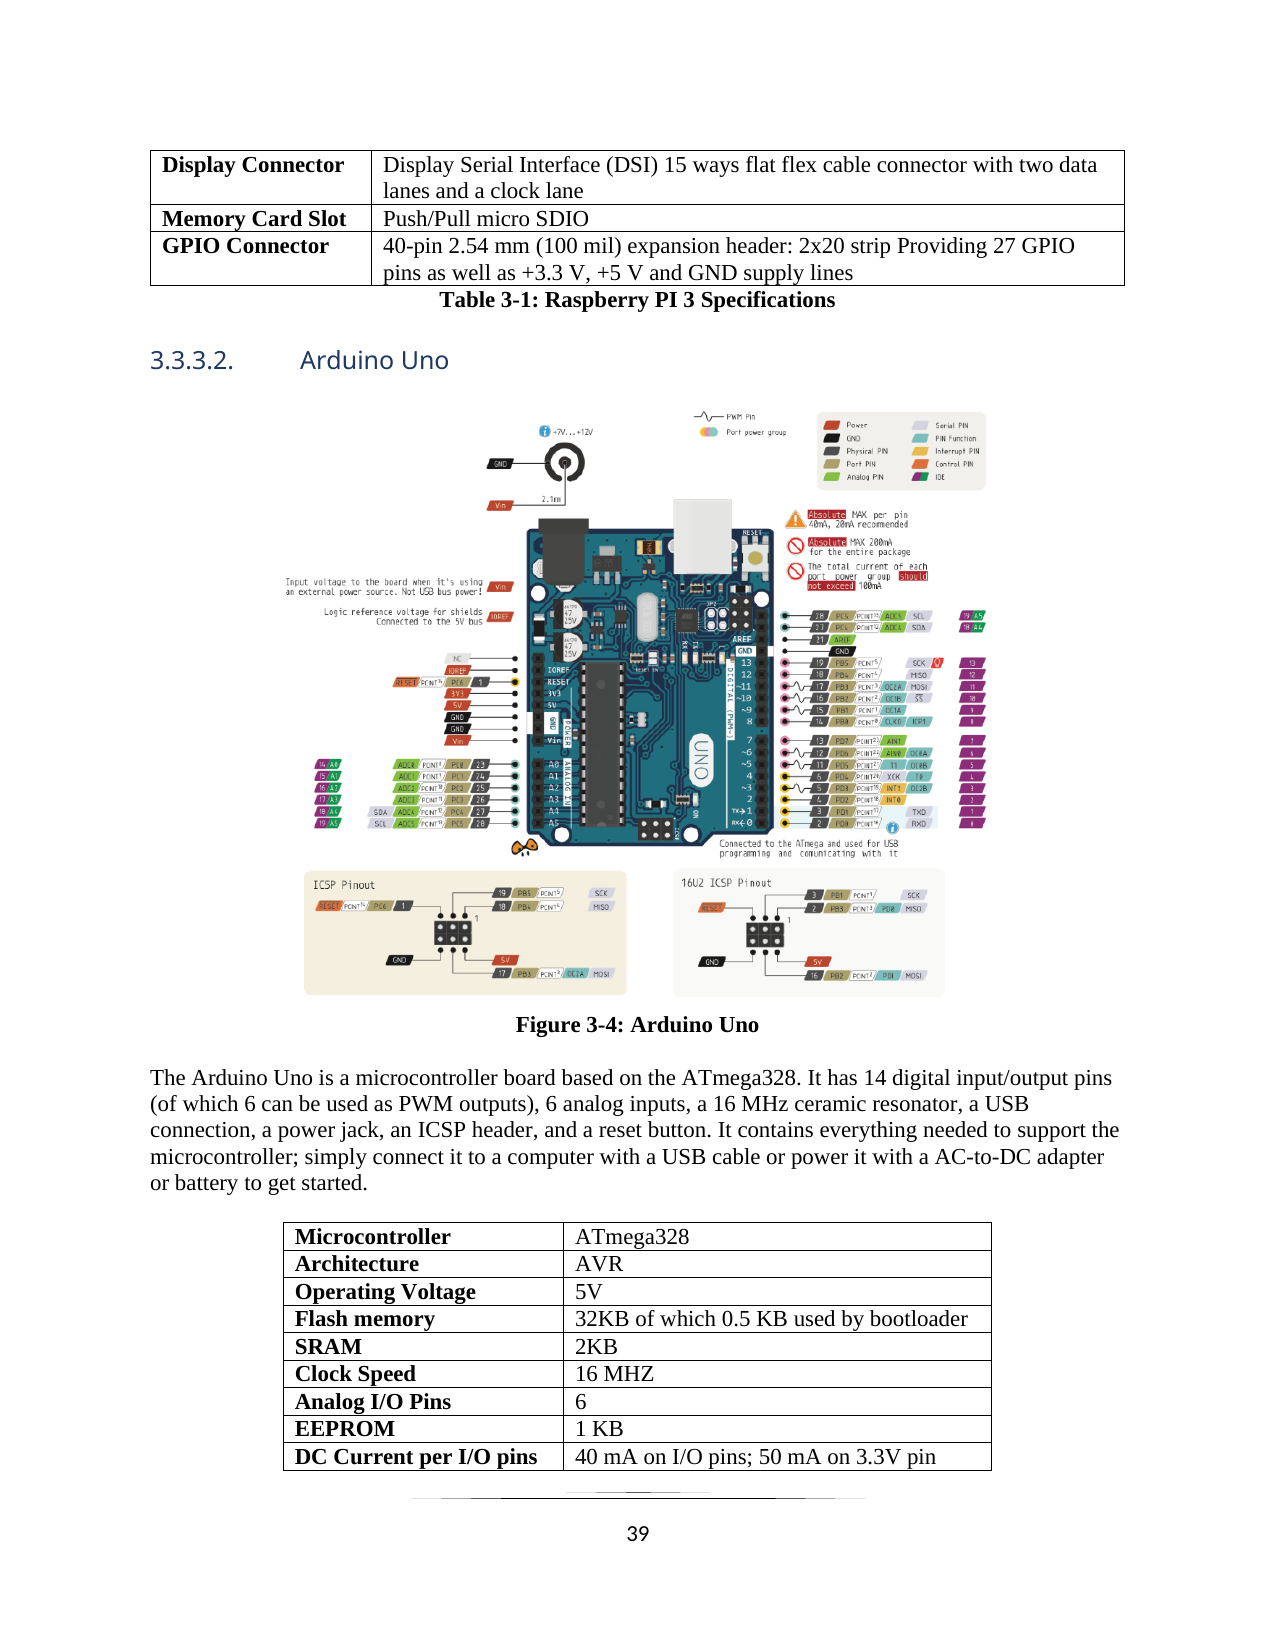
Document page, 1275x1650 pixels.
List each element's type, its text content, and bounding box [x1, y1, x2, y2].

table_cell 40 mA on I/O pins; 50 mA on 3.3V pin [564, 1443, 991, 1469]
text The Arduino Uno is a microcontroller board based on the ATmega328. It has 14 digital input/output pins (of which 6 can be used as PWM outputs), 6 analog inputs, a 16 MHz ceramic resonator, a USB connection, a power jack, an ICSP header, and a reset button. It contains everything needed to support the microcontroller; simply connect it to a computer with a USB cable or power it with a AC-to-DC adapter or battery to get started. [150, 1064, 1125, 1196]
picture [189, 376, 1086, 1011]
table_cell Display Connector [151, 151, 371, 204]
table_header ATmega328 [564, 1223, 991, 1249]
table_cell Analog I/O Pins [284, 1388, 563, 1414]
table_cell Display Serial Interface (DSI) 15 ways flat flex cable connector with two data lanes and a clock lane [372, 151, 1124, 204]
table_cell 6 [564, 1388, 991, 1414]
table_cell Operating Voltage [284, 1278, 563, 1304]
table_cell 16 MHZ [564, 1361, 991, 1387]
table_cell 2KB [564, 1333, 991, 1359]
table_cell 1 KB [564, 1416, 991, 1442]
subtitle 3.3.3.2. Arduino Uno [150, 343, 1125, 377]
text Figure 3-4: Arduino Uno [150, 1011, 1125, 1037]
table_cell DC Current per I/O pins [284, 1443, 563, 1469]
text Table 3-1: Raspberry PI 3 Specifications [150, 286, 1125, 312]
table_cell GPIO Connector [151, 232, 371, 285]
table_cell 40-pin 2.54 mm (100 mil) expansion header: 2x20 strip Providing 27 GPIO pins as well as +3.3 V, +5 V and GND supply lines [372, 232, 1124, 285]
table_cell EEPROM [284, 1416, 563, 1442]
table_cell Clock Speed [284, 1361, 563, 1387]
table_cell 5V [564, 1278, 991, 1304]
table_cell Flash memory [284, 1306, 563, 1332]
table_cell Memory Card Slot [151, 205, 371, 231]
table_cell 32KB of which 0.5 KB used by bootloader [564, 1306, 991, 1332]
table_cell Architecture [284, 1251, 563, 1277]
table_cell Push/Pull micro SDIO [372, 205, 1124, 231]
table_cell AVR [564, 1251, 991, 1277]
table_cell SRAM [284, 1333, 563, 1359]
table_header Microcontroller [284, 1223, 563, 1249]
